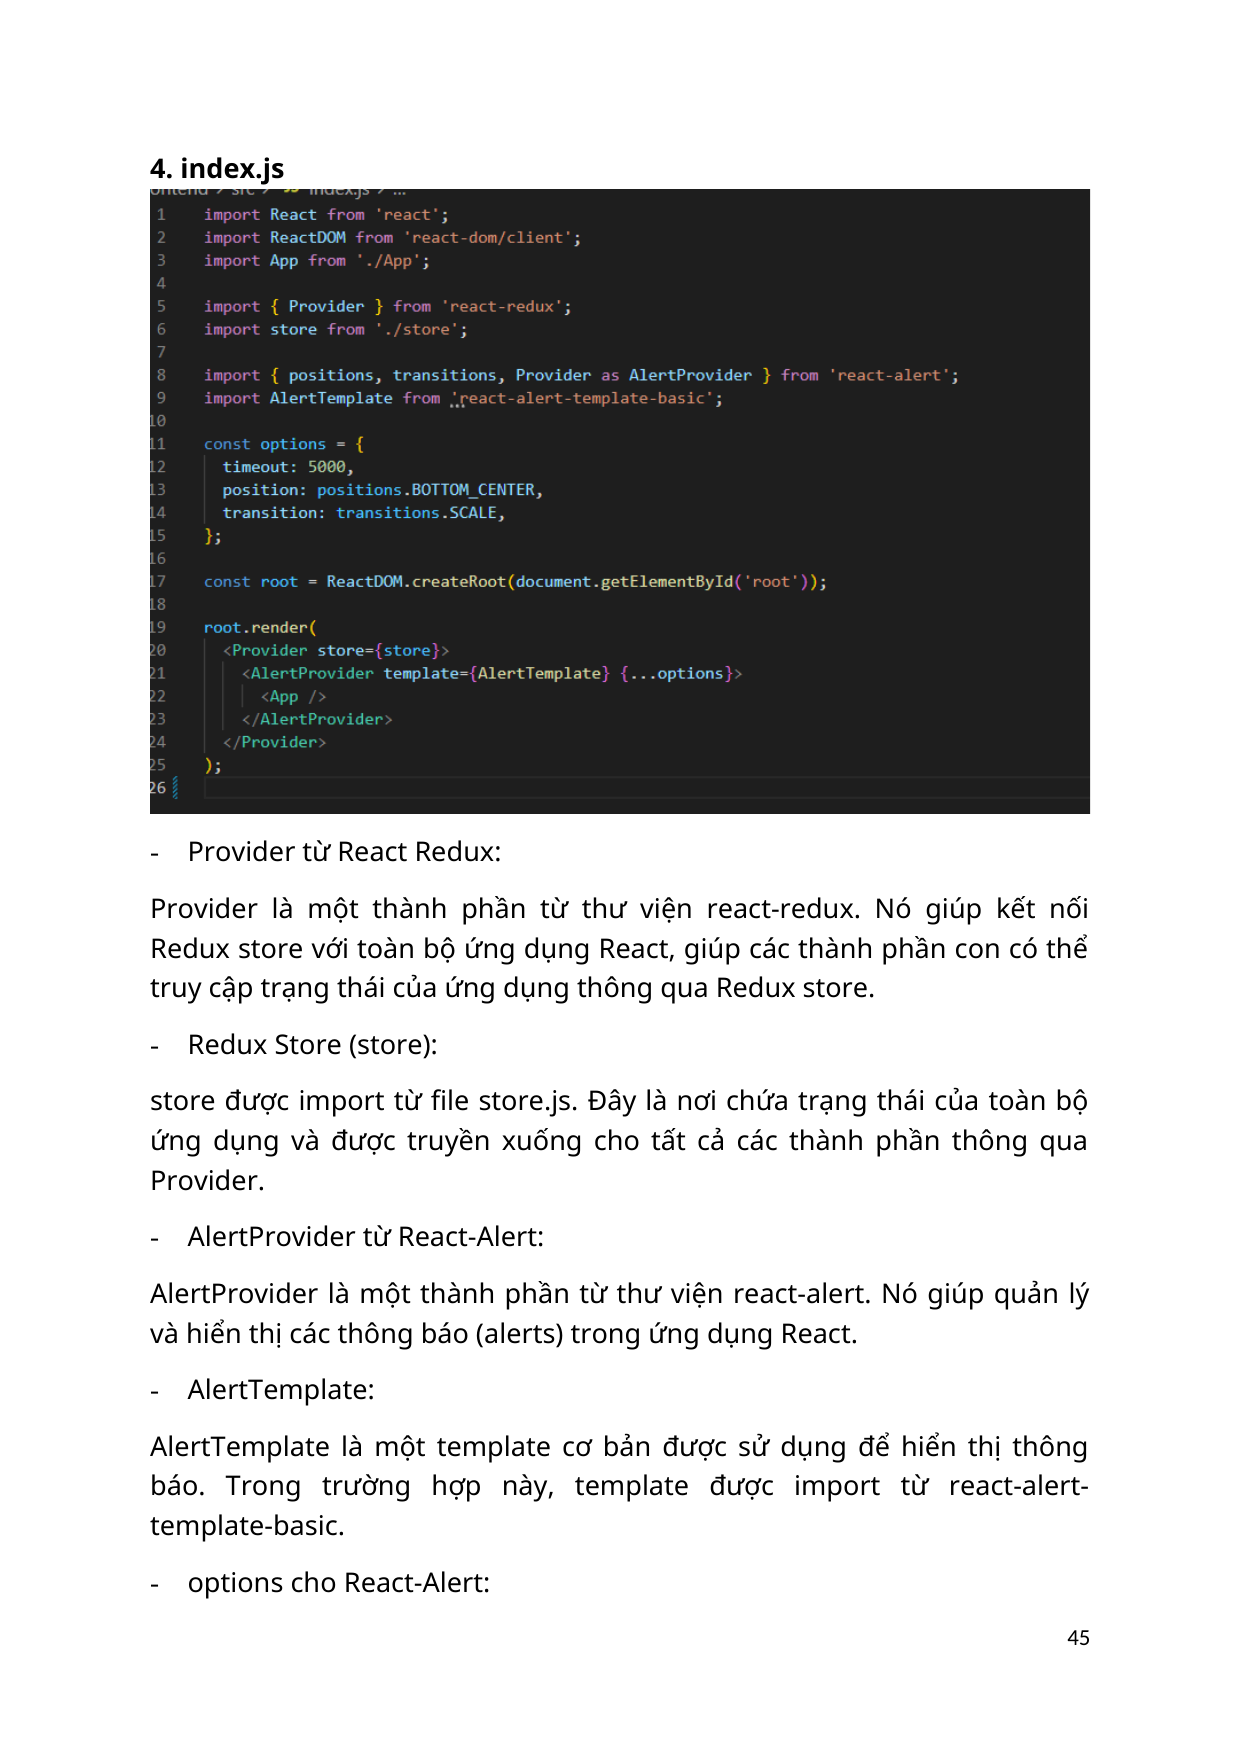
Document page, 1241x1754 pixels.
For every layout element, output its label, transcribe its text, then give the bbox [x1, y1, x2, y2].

list Redux Store (store): [150, 1025, 1090, 1062]
text AlertProvider là một thành phần từ thư viện react-alert. Nó giúp quản lý và hiển thị các thông báo (alerts) trong ứng dụng React. [150, 1274, 1090, 1351]
list options cho React-Alert: [150, 1563, 1090, 1600]
subtitle 4. index.js [150, 150, 1090, 187]
text Provider là một thành phần từ thư viện react-redux. Nó giúp kết nối Redux store với toàn bộ ứng dụng React, giúp các thành phần con có thể truy cập trạng thái của ứng dụng thông qua Redux store. [150, 889, 1090, 1006]
list AlertProvider từ React-Alert: [150, 1218, 1090, 1255]
text AlertTemplate là một template cơ bản được sử dụng để hiển thị thông báo. Trong trường hợp này, template được import từ react-alert-template-basic. [150, 1427, 1090, 1543]
text store được import từ file store.js. Đây là nơi chứa trạng thái của toàn bộ ứng dụng và được truyền xuống cho tất cả các thành phần thông qua Provider. [150, 1082, 1090, 1198]
list Provider từ React Redux: [150, 833, 1090, 870]
picture [150, 189, 1091, 814]
list AlertTemplate: [150, 1371, 1090, 1407]
